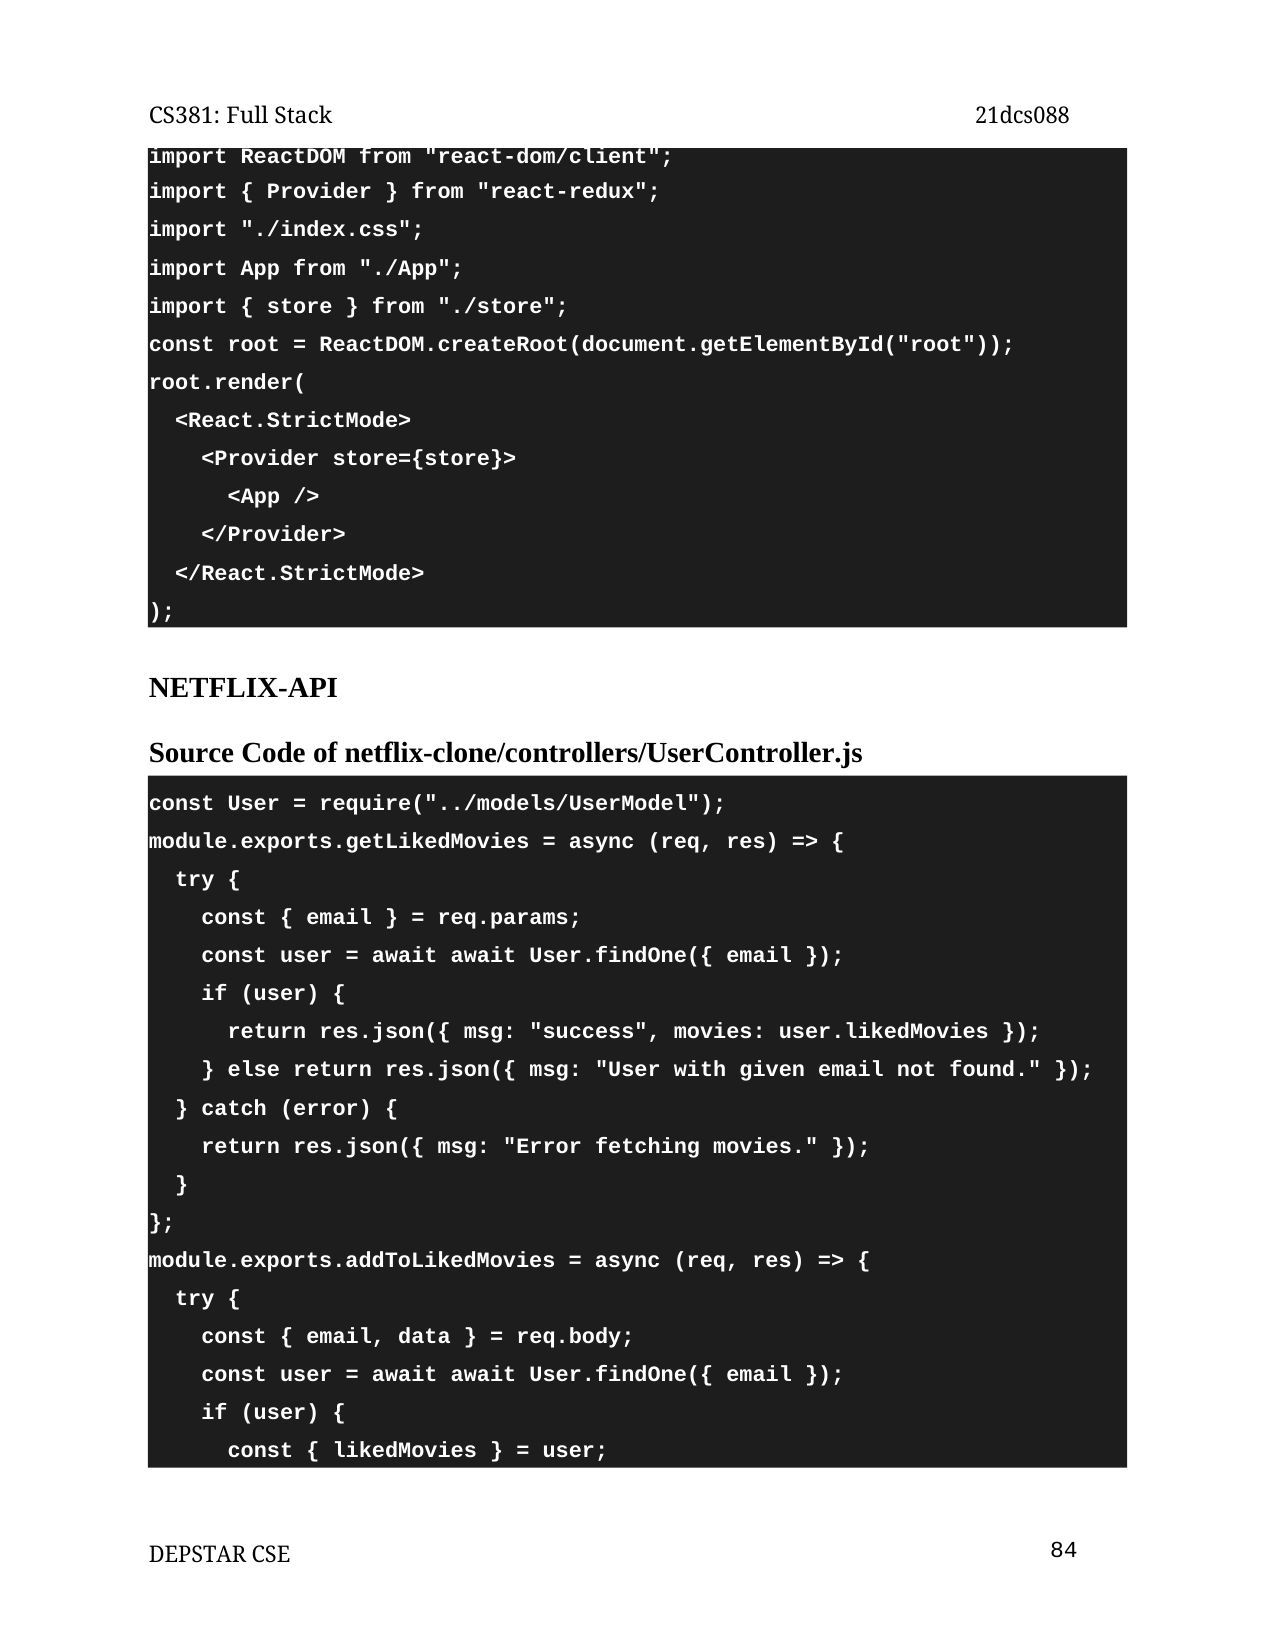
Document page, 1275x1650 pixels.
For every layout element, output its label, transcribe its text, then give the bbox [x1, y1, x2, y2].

text Source Code of netflix-clone/controllers/UserController.js [148, 735, 1139, 768]
subtitle NETFLIX-API [148, 670, 1139, 704]
